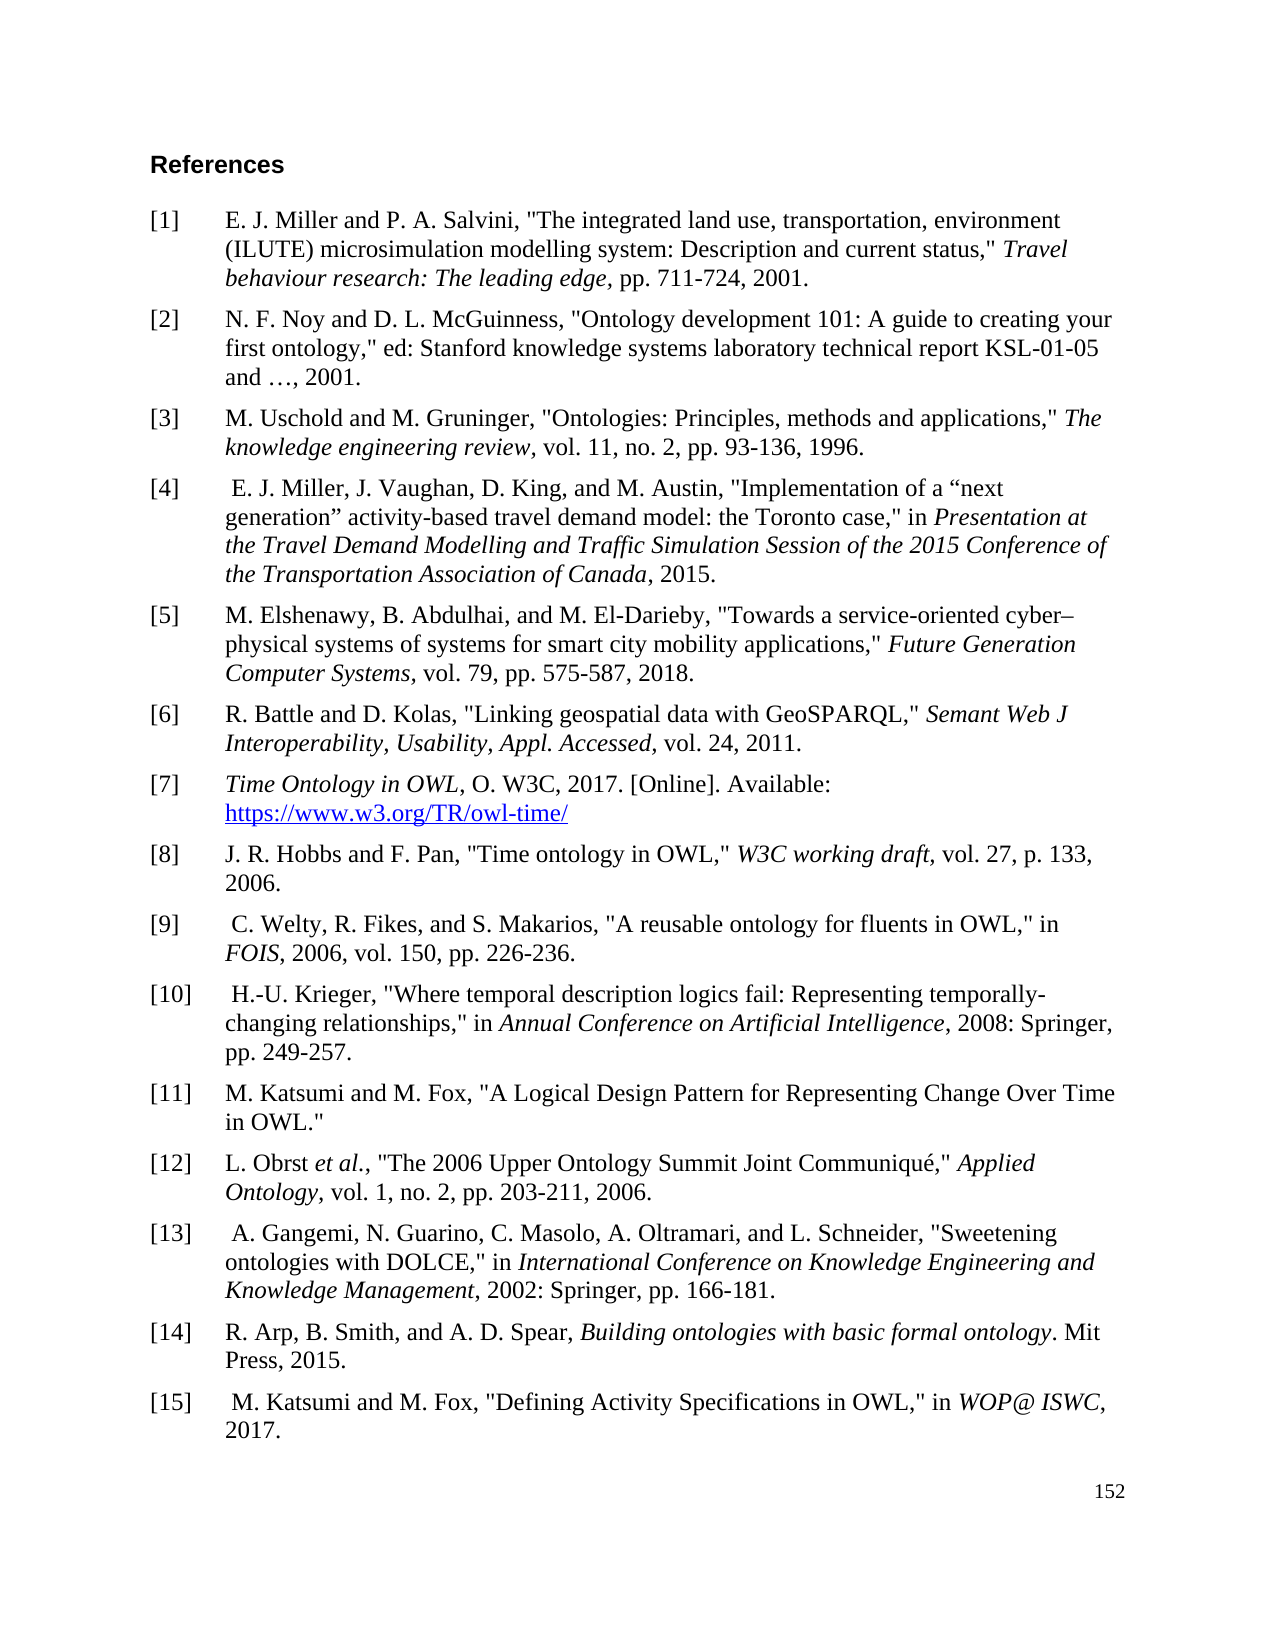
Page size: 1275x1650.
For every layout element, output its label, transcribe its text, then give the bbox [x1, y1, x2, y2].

text [14] R. Arp, B. Smith, and A. D. Spear, Building ontologies with basic formal ontology. Mit Press, 2015. [150, 1317, 1125, 1374]
text [8] J. R. Hobbs and F. Pan, "Time ontology in OWL," W3C working draft, vol. 27, p. 133, 2006. [150, 839, 1125, 897]
text [3] M. Uschold and M. Gruninger, "Ontologies: Principles, methods and applications," The knowledge engineering review, vol. 11, no. 2, pp. 93-136, 1996. [150, 403, 1125, 461]
text [7] Time Ontology in OWL, O. W3C, 2017. [Online]. Available: https://www.w3.org/TR/owl-time/ [150, 769, 1125, 827]
text [10] H.-U. Krieger, "Where temporal description logics fail: Representing temporally-changing relationships," in Annual Conference on Artificial Intelligence, 2008: Springer, pp. 249-257. [150, 979, 1125, 1066]
text [9] C. Welty, R. Fikes, and S. Makarios, "A reusable ontology for fluents in OWL," in FOIS, 2006, vol. 150, pp. 226-236. [150, 909, 1125, 967]
text [6] R. Battle and D. Kolas, "Linking geospatial data with GeoSPARQL," Semant Web J Interoperability, Usability, Appl. Accessed, vol. 24, 2011. [150, 699, 1125, 757]
text [11] M. Katsumi and M. Fox, "A Logical Design Pattern for Representing Change Over Time in OWL." [150, 1078, 1125, 1136]
text [1] E. J. Miller and P. A. Salvini, "The integrated land use, transportation, environment (ILUTE) microsimulation modelling system: Description and current status," Travel behaviour research: The leading edge, pp. 711-724, 2001. [150, 206, 1125, 292]
text [15] M. Katsumi and M. Fox, "Defining Activity Specifications in OWL," in WOP@ ISWC, 2017. [150, 1387, 1125, 1444]
text [5] M. Elshenawy, B. Abdulhai, and M. El-Darieby, "Towards a service-oriented cyber–physical systems of systems for smart city mobility applications," Future Generation Computer Systems, vol. 79, pp. 575-587, 2018. [150, 601, 1125, 687]
subtitle References [150, 150, 1125, 179]
text [12] L. Obrst et al., "The 2006 Upper Ontology Summit Joint Communiqué," Applied Ontology, vol. 1, no. 2, pp. 203-211, 2006. [150, 1148, 1125, 1206]
text [4] E. J. Miller, J. Vaughan, D. King, and M. Austin, "Implementation of a “next generation” activity-based travel demand model: the Toronto case," in Presentation at the Travel Demand Modelling and Traffic Simulation Session of the 2015 Conference of the Transportation Association of Canada, 2015. [150, 473, 1125, 588]
text [2] N. F. Noy and D. L. McGuinness, "Ontology development 101: A guide to creating your first ontology," ed: Stanford knowledge systems laboratory technical report KSL-01-05 and …, 2001. [150, 304, 1125, 391]
text [13] A. Gangemi, N. Guarino, C. Masolo, A. Oltramari, and L. Schneider, "Sweetening ontologies with DOLCE," in International Conference on Knowledge Engineering and Knowledge Management, 2002: Springer, pp. 166-181. [150, 1218, 1125, 1304]
